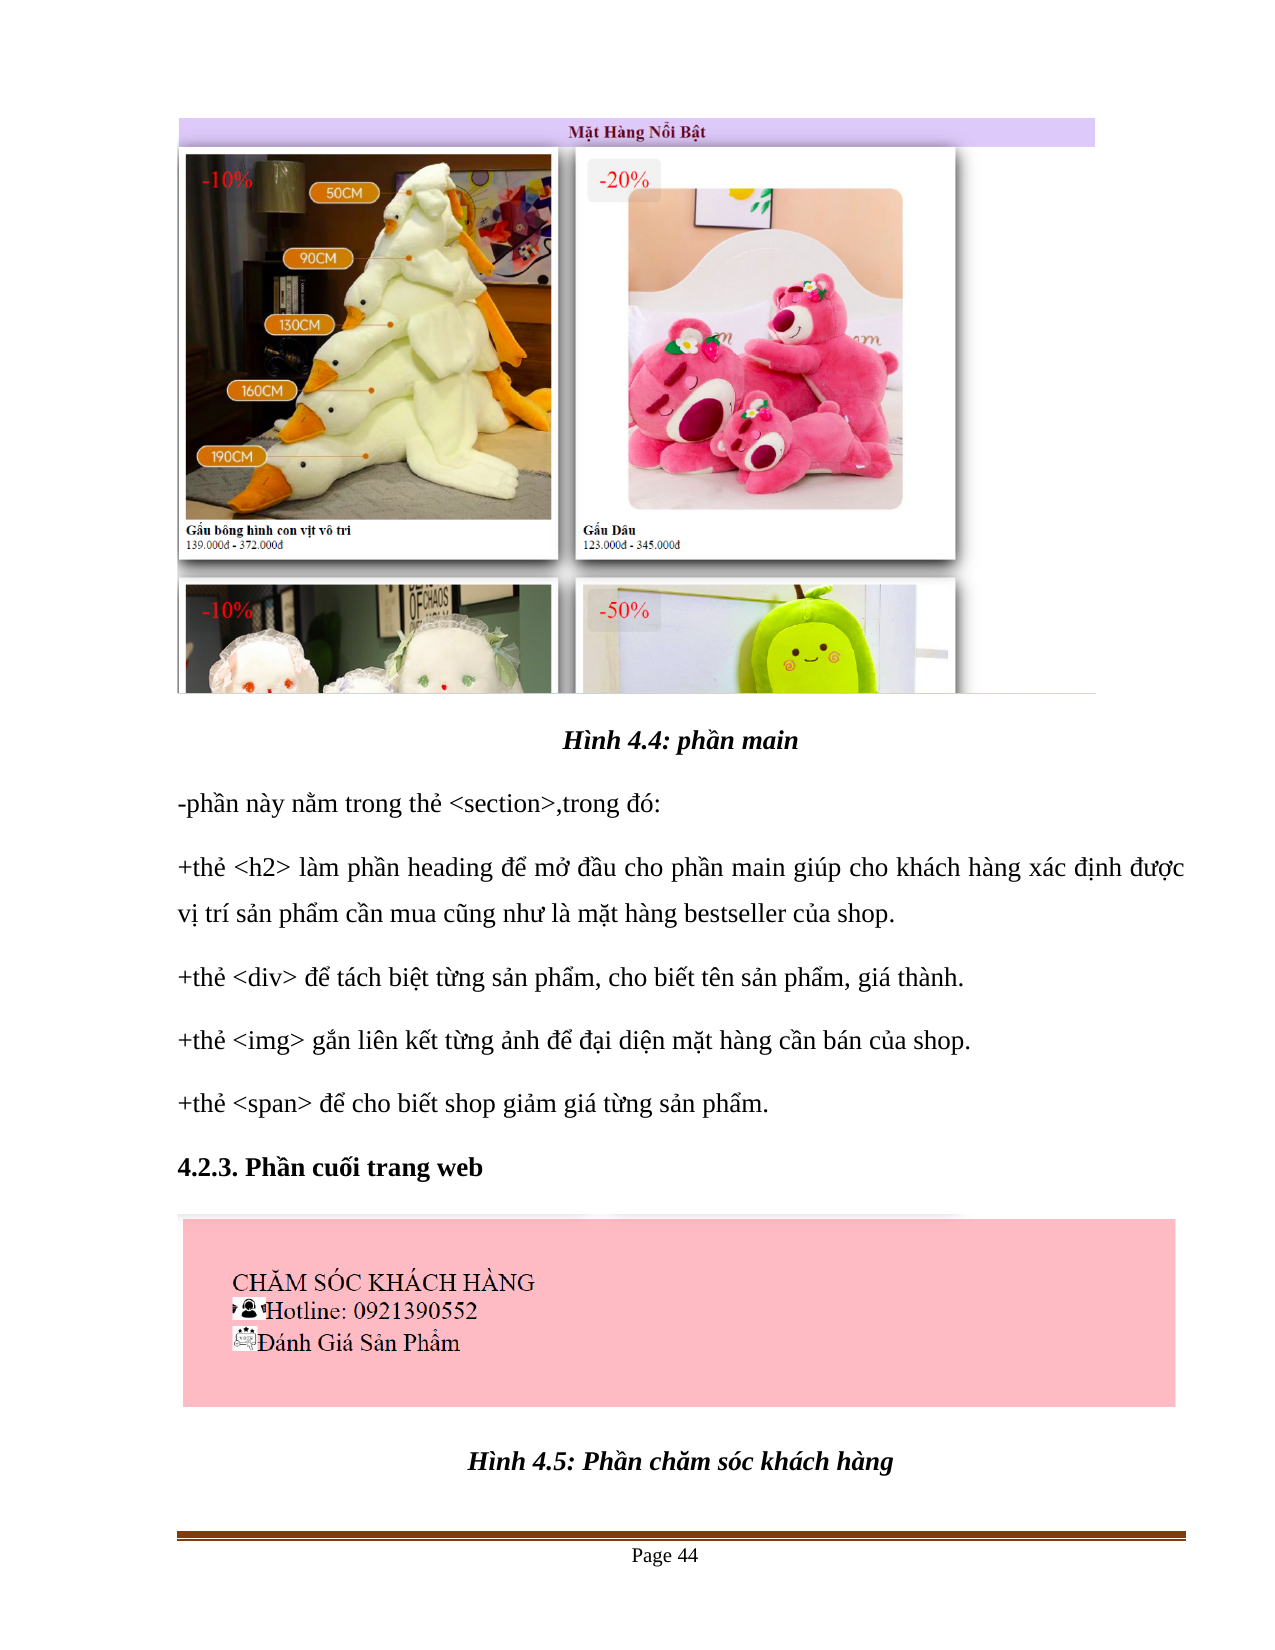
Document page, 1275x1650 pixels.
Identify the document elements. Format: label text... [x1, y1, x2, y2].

picture [177, 118, 1097, 694]
text Hình 4.4: phần main [177, 724, 1186, 755]
text +thẻ <span> để cho biết shop giảm giá từng sản phẩm. [177, 1087, 1186, 1119]
text -phần này nằm trong thẻ <section>,trong đó: [177, 787, 1186, 819]
picture [177, 1214, 1185, 1415]
text +thẻ <img> gắn liên kết từng ảnh để đại diện mặt hàng cần bán của shop. [177, 1024, 1186, 1055]
text 4.2.3. Phần cuối trang web [177, 1151, 1186, 1182]
text Hình 4.5: Phần chăm sóc khách hàng [177, 1445, 1186, 1476]
text +thẻ <h2> làm phần heading để mở đầu cho phần main giúp cho khách hàng xác định được vị trí sản phẩm cần mua cũng như là mặt hàng bestseller của shop. [177, 851, 1186, 929]
text +thẻ <div> để tách biệt từng sản phẩm, cho biết tên sản phẩm, giá thành. [177, 961, 1186, 992]
